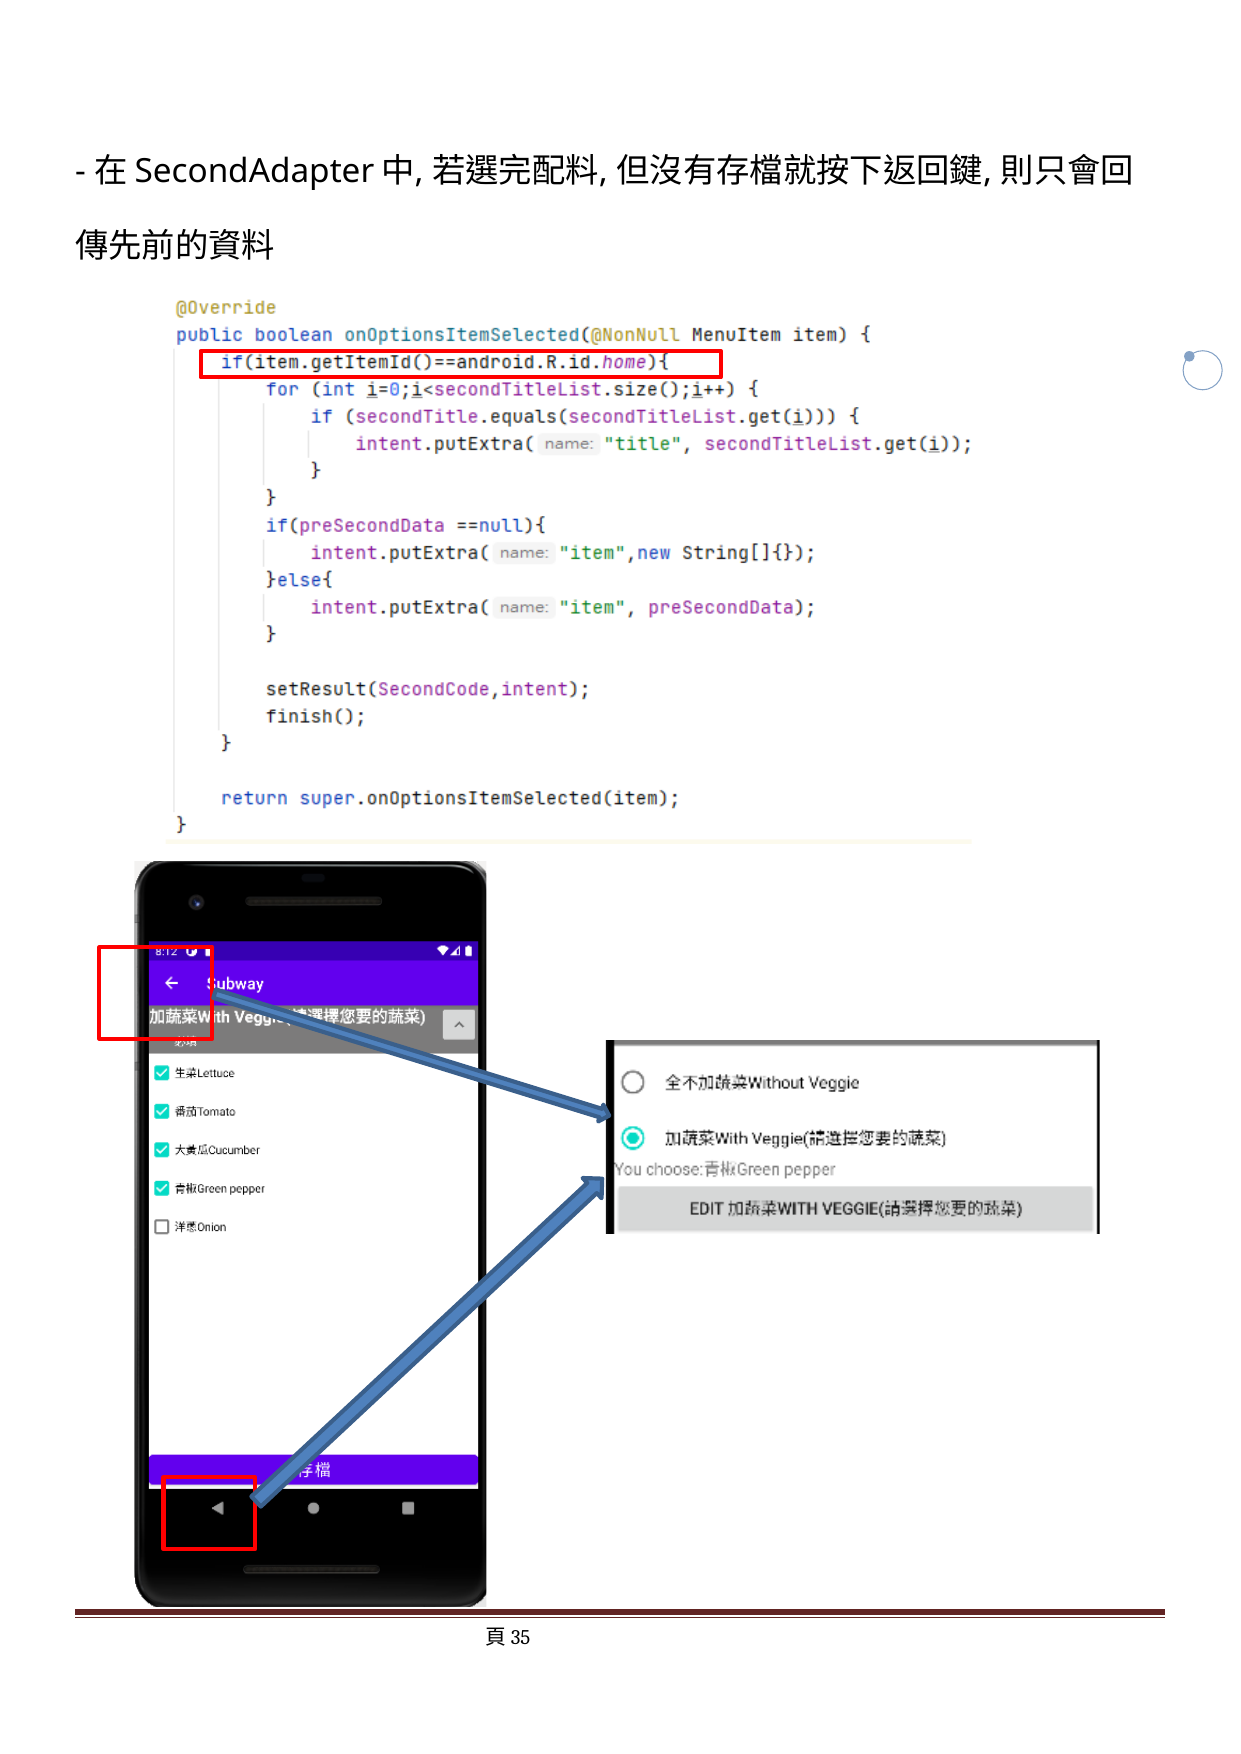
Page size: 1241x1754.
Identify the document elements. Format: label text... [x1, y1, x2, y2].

picture [134, 861, 487, 1070]
picture [166, 1479, 253, 1547]
picture [134, 1001, 487, 1608]
picture [605, 1040, 1100, 1234]
picture [165, 285, 972, 844]
text - 在SecondAdapter中, 若選完配料, 但沒有存檔就按下返回鍵, 則只會回傳先前的資料 [75, 130, 1165, 280]
picture [134, 949, 210, 1037]
